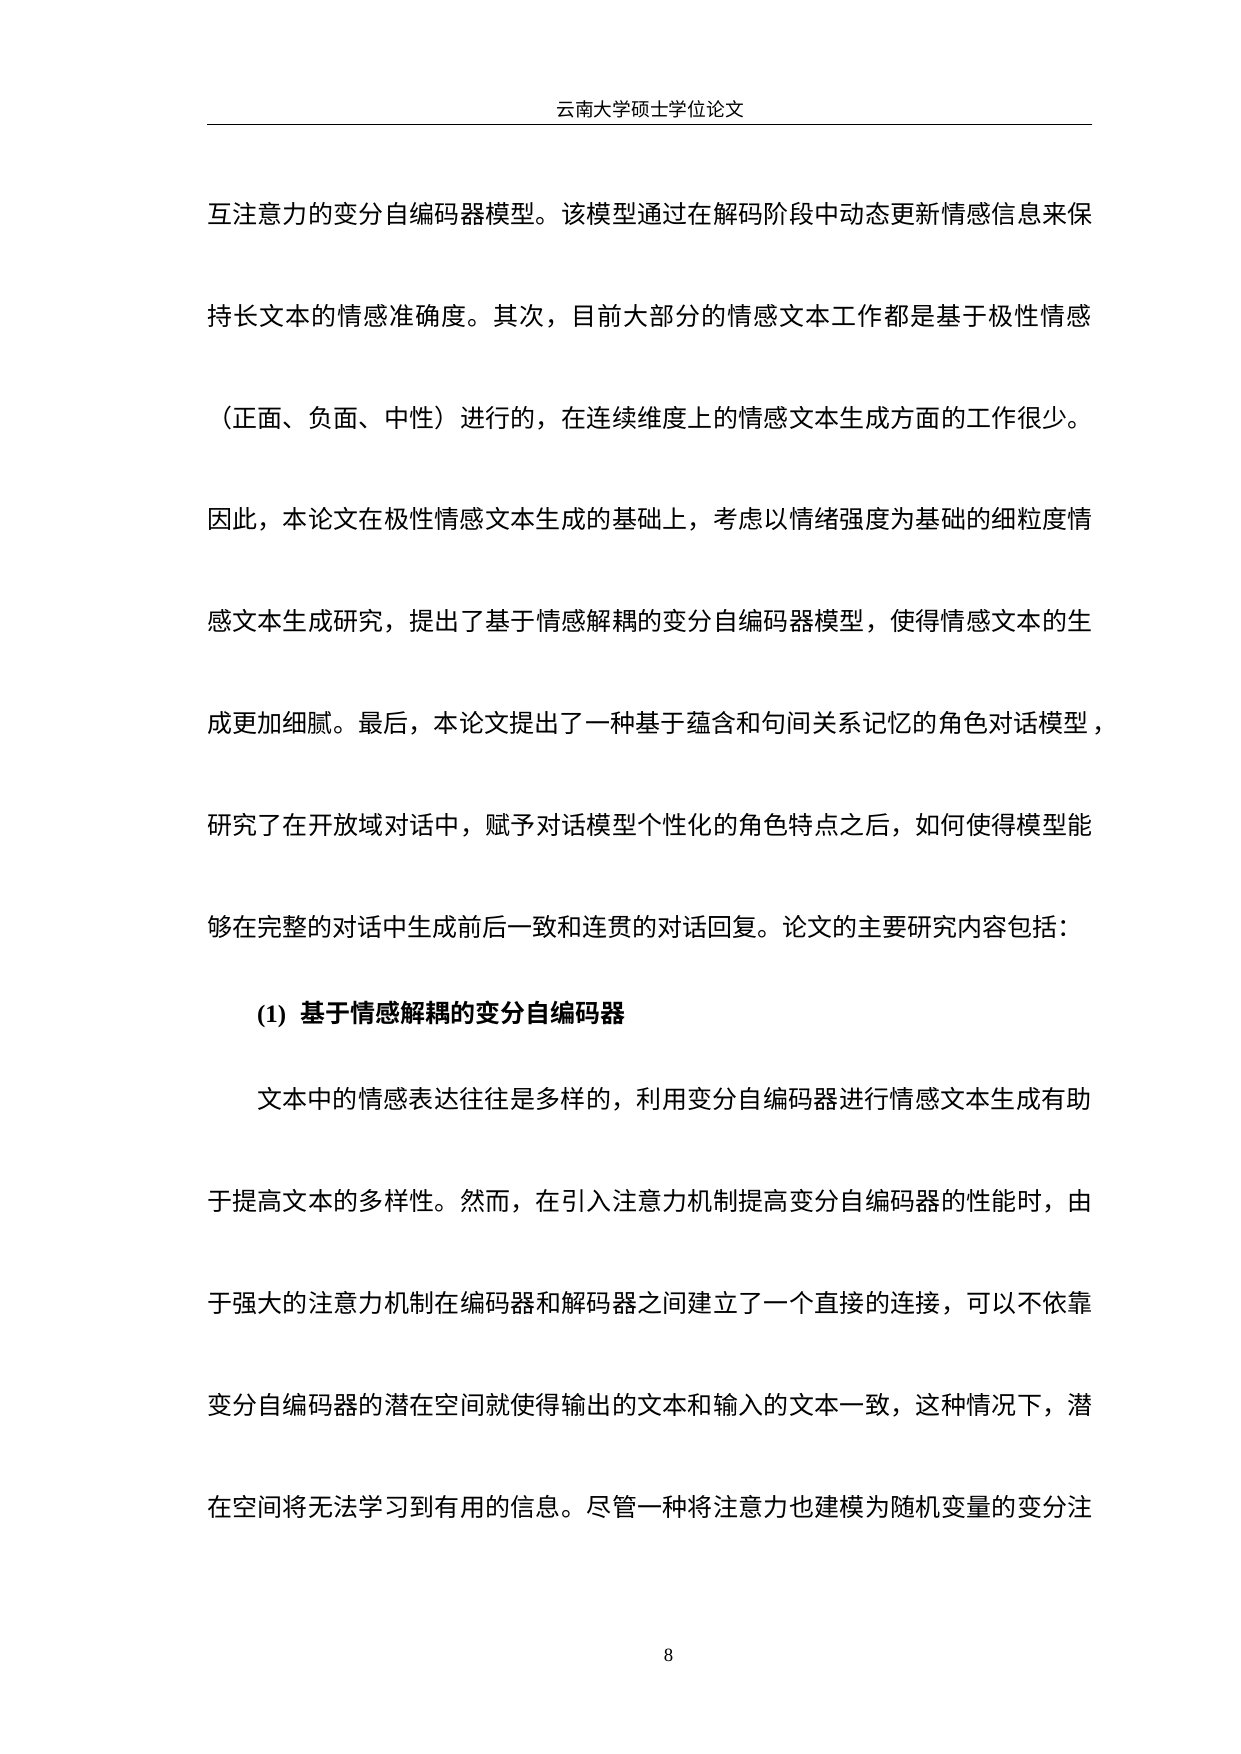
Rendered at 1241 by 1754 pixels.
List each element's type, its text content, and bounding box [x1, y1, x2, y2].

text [207, 178, 1092, 959]
list 基于情感解耦的变分自编码器 [257, 978, 1092, 1046]
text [207, 1064, 1092, 1539]
